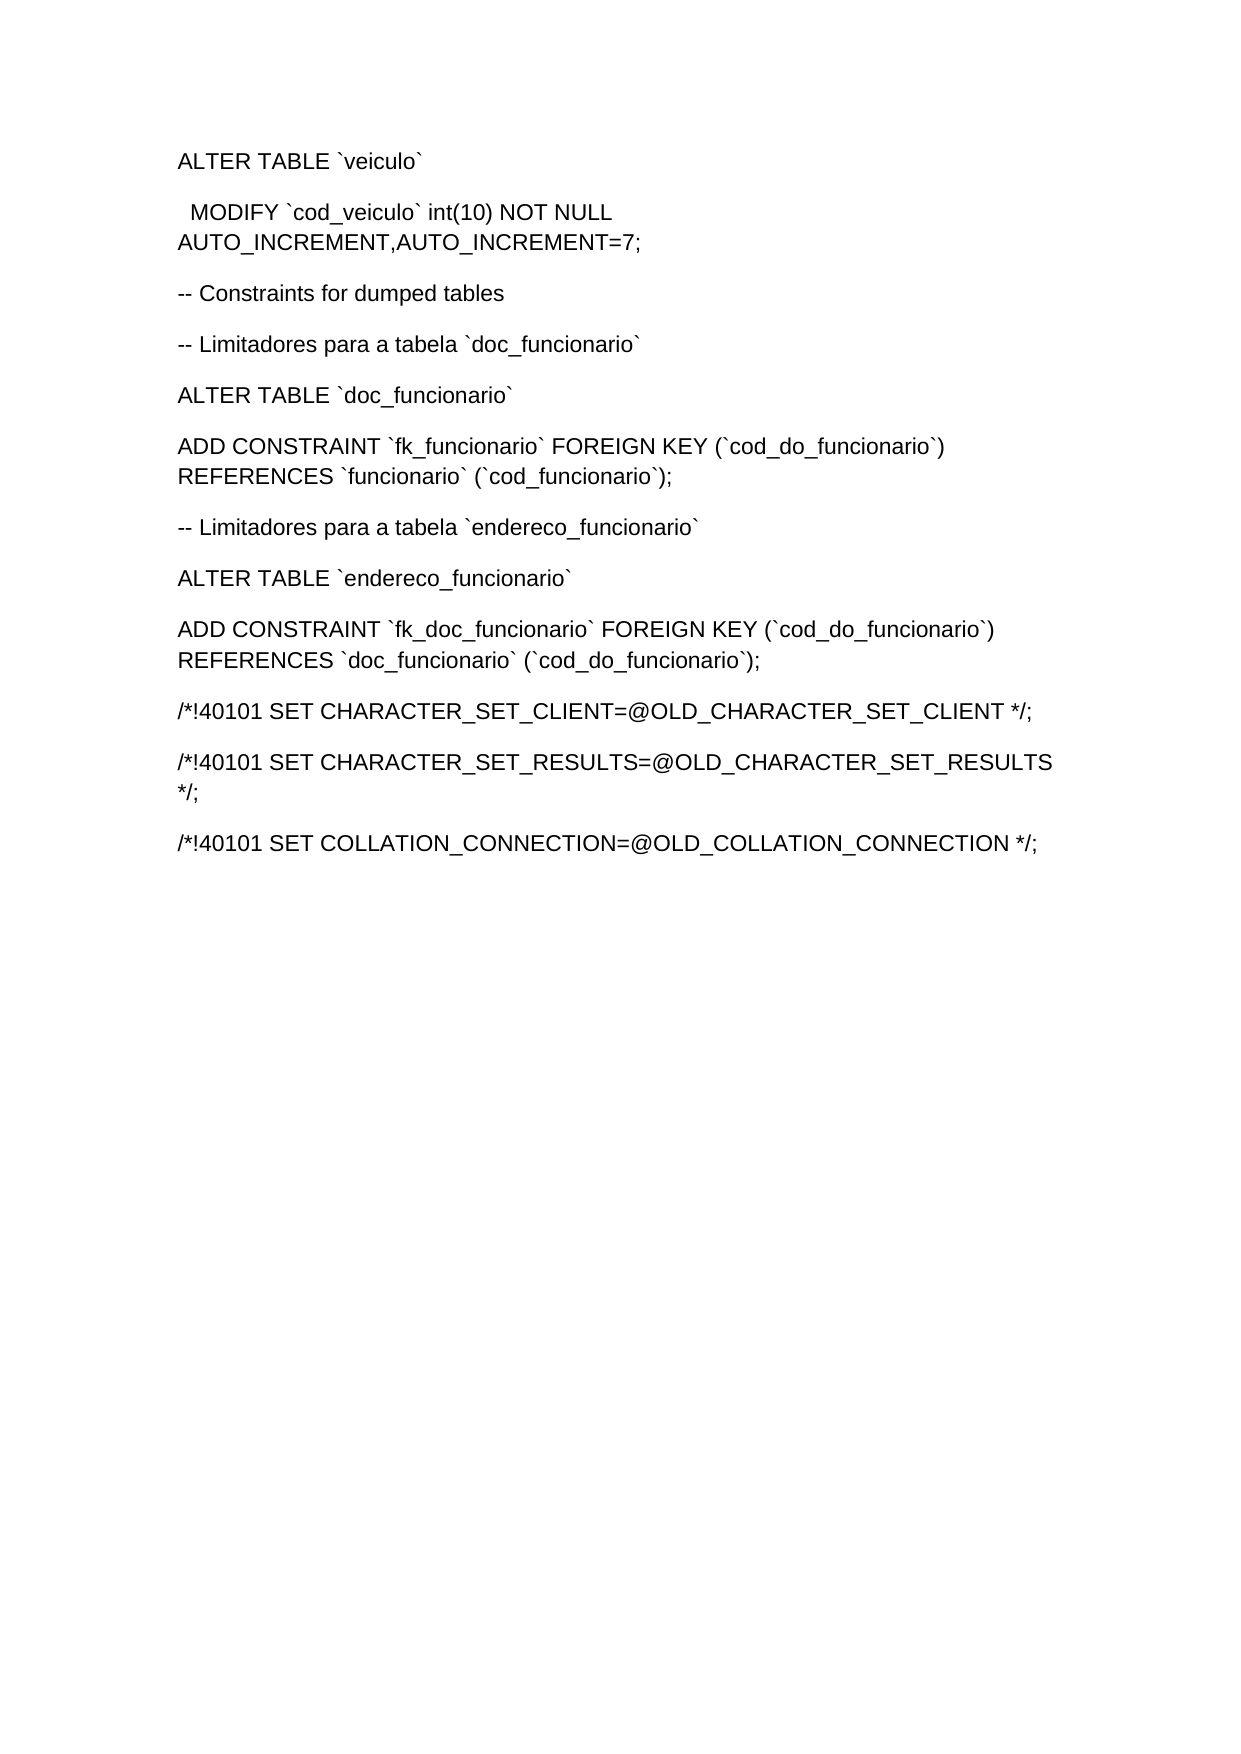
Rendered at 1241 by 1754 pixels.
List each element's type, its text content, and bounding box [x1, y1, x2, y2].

text -- Limitadores para a tabela `doc_funcionario` [177, 331, 1063, 357]
text ADD CONSTRAINT `fk_doc_funcionario` FOREIGN KEY (`cod_do_funcionario`) REFERENCES `doc_funcionario` (`cod_do_funcionario`); [177, 616, 1063, 673]
text -- Limitadores para a tabela `endereco_funcionario` [177, 514, 1063, 541]
text MODIFY `cod_veiculo` int(10) NOT NULL AUTO_INCREMENT,AUTO_INCREMENT=7; [177, 199, 1063, 255]
text /*!40101 SET CHARACTER_SET_CLIENT=@OLD_CHARACTER_SET_CLIENT */; [177, 698, 1063, 724]
text ALTER TABLE `endereco_funcionario` [177, 565, 1063, 592]
text /*!40101 SET COLLATION_CONNECTION=@OLD_COLLATION_CONNECTION */; [177, 830, 1063, 856]
text ALTER TABLE `doc_funcionario` [177, 382, 1063, 408]
text ADD CONSTRAINT `fk_funcionario` FOREIGN KEY (`cod_do_funcionario`) REFERENCES `funcionario` (`cod_funcionario`); [177, 433, 1063, 489]
text ALTER TABLE `veiculo` [177, 148, 1063, 174]
text /*!40101 SET CHARACTER_SET_RESULTS=@OLD_CHARACTER_SET_RESULTS */; [177, 749, 1063, 805]
text -- Constraints for dumped tables [177, 280, 1063, 306]
